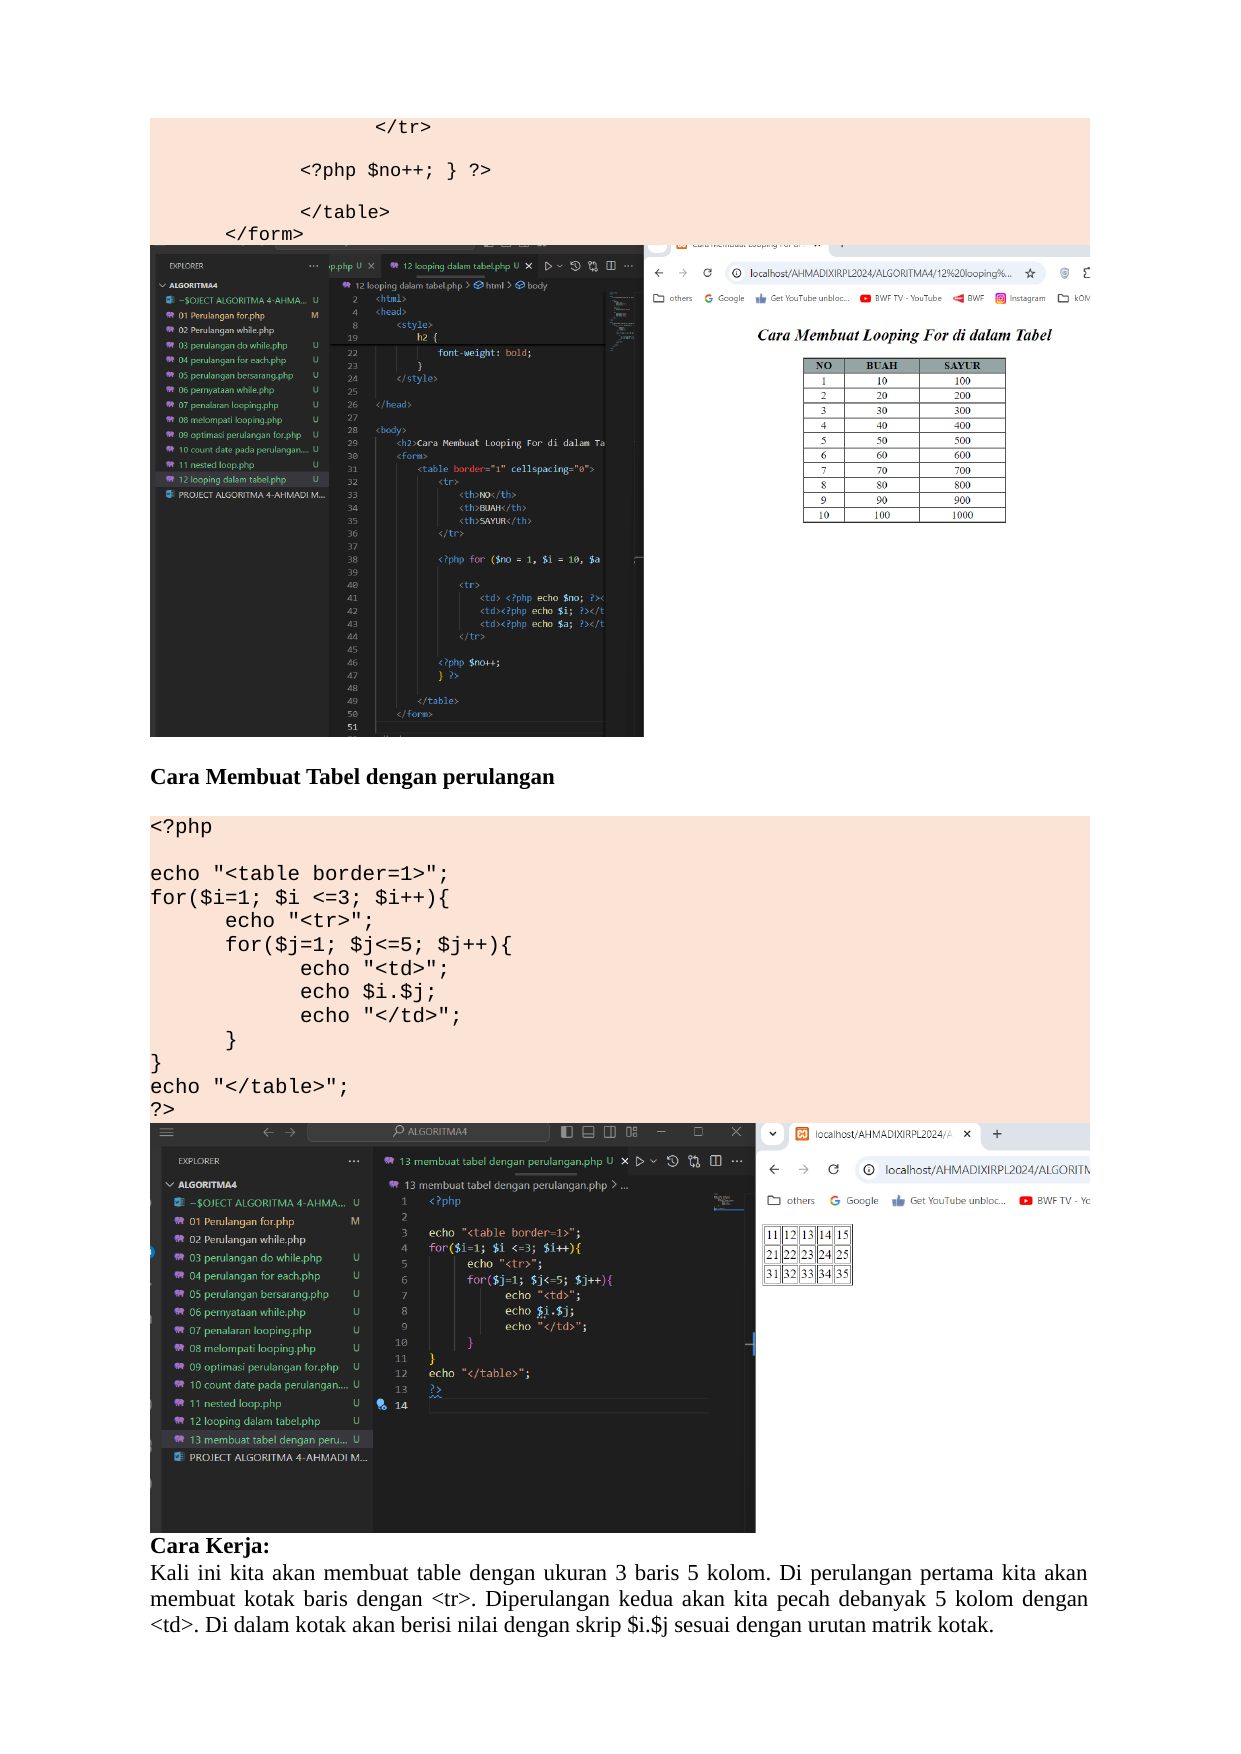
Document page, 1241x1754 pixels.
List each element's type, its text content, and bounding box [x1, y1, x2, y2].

text echo "<tr>"; [150, 910, 1090, 934]
picture [150, 1123, 1091, 1533]
text Cara Kerja: [150, 1533, 1090, 1558]
text echo "<table border=1>"; [150, 863, 1090, 887]
text } [150, 1028, 1090, 1052]
text </form> [150, 224, 1090, 245]
text <?php [150, 816, 1090, 839]
text for($i=1; $i <=3; $i++){ [150, 887, 1090, 910]
text } [150, 1052, 1090, 1076]
text </tr> [150, 118, 1090, 139]
text ?> [150, 1099, 1090, 1123]
text </table> [150, 203, 1090, 224]
text echo $i.$j; [150, 981, 1090, 1005]
text echo "<td>"; [150, 958, 1090, 981]
text echo "</td>"; [150, 1005, 1090, 1028]
picture [150, 245, 1091, 737]
text for($j=1; $j<=5; $j++){ [150, 934, 1090, 958]
subtitle Cara Membuat Tabel dengan perulangan [150, 763, 1090, 789]
text <?php $no++; } ?> [150, 161, 1090, 182]
text echo "</table>"; [150, 1076, 1090, 1099]
text Kali ini kita akan membuat table dengan ukuran 3 baris 5 kolom. Di perulangan pertama kita akan membuat kotak baris dengan <tr>. Diperulangan kedua akan kita pecah debanyak 5 kolom dengan <td>. Di dalam kotak akan berisi nilai dengan skrip $i.$j sesuai dengan urutan matrik kotak. [150, 1558, 1090, 1638]
